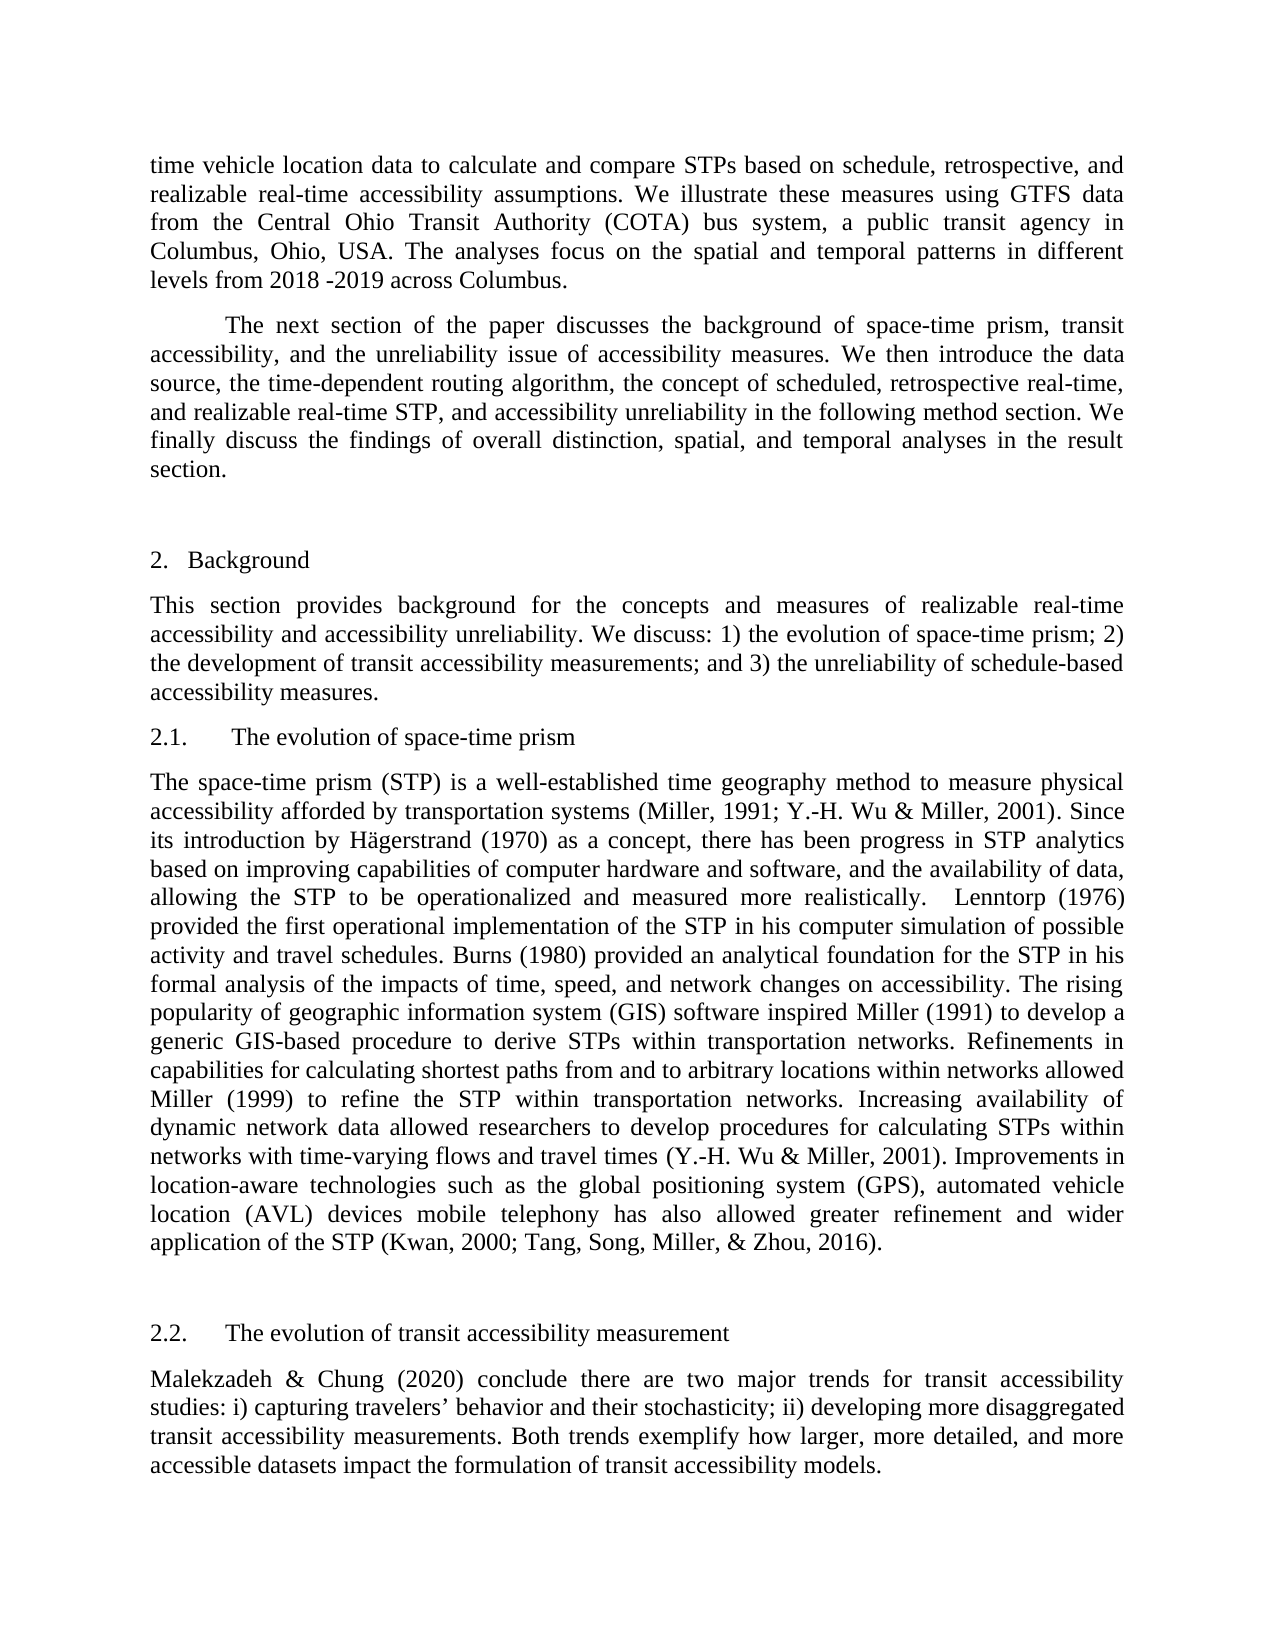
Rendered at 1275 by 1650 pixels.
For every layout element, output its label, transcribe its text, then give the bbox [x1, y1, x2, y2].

text This section provides background for the concepts and measures of realizable real-time accessibility and accessibility unreliability. We discuss: 1) the evolution of space-time prism; 2) the development of transit accessibility measurements; and 3) the unreliability of schedule-based accessibility measures. [150, 590, 1125, 705]
list The evolution of space-time prism [150, 722, 1125, 751]
text Malekzadeh & Chung (2020) conclude there are two major trends for transit accessibility studies: i) capturing travelers’ behavior and their stochasticity; ii) developing more disaggregated transit accessibility measurements. Both trends exemplify how larger, more detailed, and more accessible datasets impact the formulation of transit accessibility models. [150, 1364, 1125, 1479]
text The next section of the paper discusses the background of space-time prism, transit accessibility, and the unreliability issue of accessibility measures. We then introduce the data source, the time-dependent routing algorithm, the concept of scheduled, retrospective real-time, and realizable real-time STP, and accessibility unreliability in the following method section. We finally discuss the findings of overall distinction, spatial, and temporal analyses in the result section. [150, 310, 1125, 483]
list The evolution of transit accessibility measurement [150, 1318, 1125, 1347]
list Background [150, 545, 1125, 574]
text The space-time prism (STP) is a well-established time geography method to measure physical accessibility afforded by transportation systems (Miller, 1991; Y.-H. Wu & Miller, 2001). Since its introduction by Hägerstrand (1970) as a concept, there has been progress in STP analytics based on improving capabilities of computer hardware and software, and the availability of data, allowing the STP to be operationalized and measured more realistically. Lenntorp (1976) provided the first operational implementation of the STP in his computer simulation of possible activity and travel schedules. Burns (1980) provided an analytical foundation for the STP in his formal analysis of the impacts of time, speed, and network changes on accessibility. The rising popularity of geographic information system (GIS) software inspired Miller (1991) to develop a generic GIS-based procedure to derive STPs within transportation networks. Refinements in capabilities for calculating shortest paths from and to arbitrary locations within networks allowed Miller (1999) to refine the STP within transportation networks. Increasing availability of dynamic network data allowed researchers to develop procedures for calculating STPs within networks with time-varying flows and travel times (Y.-H. Wu & Miller, 2001). Improvements in location-aware technologies such as the global positioning system (GPS), automated vehicle location (AVL) devices mobile telephony has also allowed greater refinement and wider application of the STP (Kwan, 2000; Tang, Song, Miller, & Zhou, 2016). [150, 767, 1125, 1256]
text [150, 150, 1125, 294]
